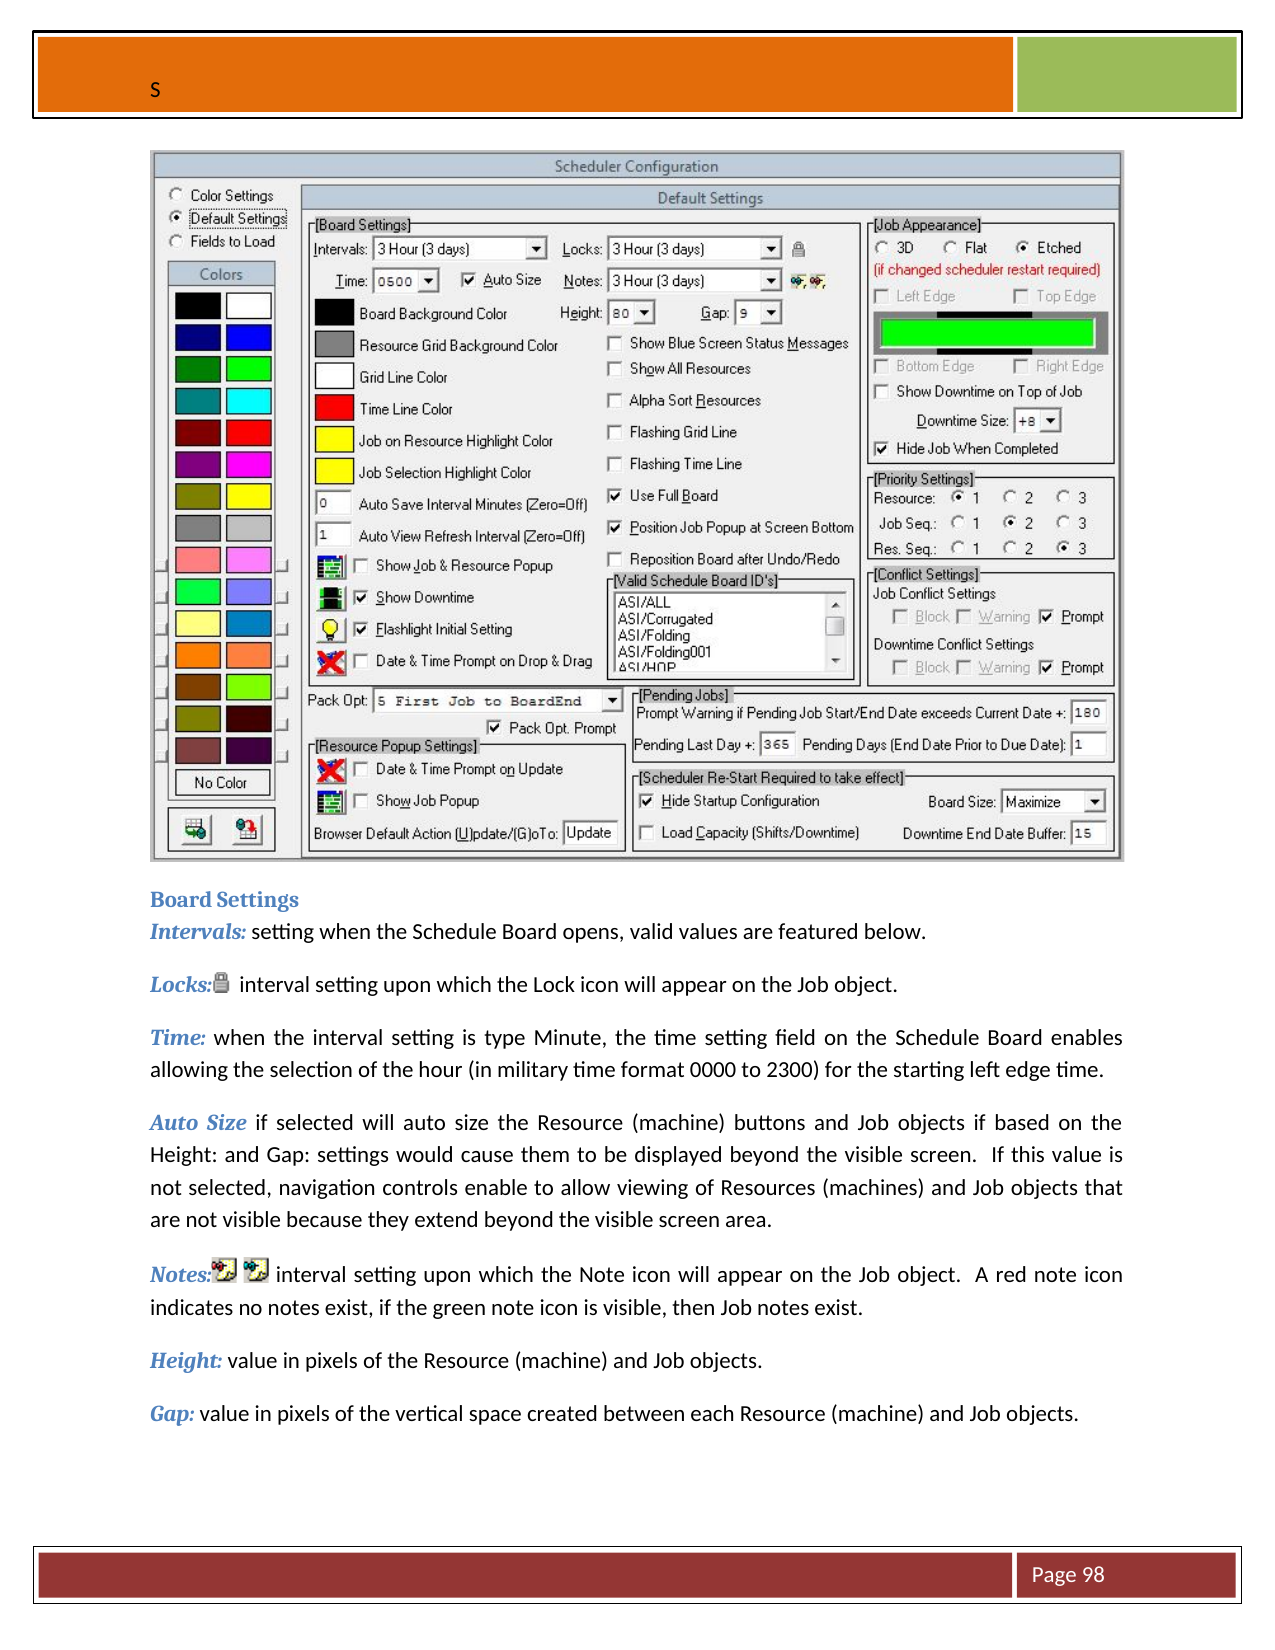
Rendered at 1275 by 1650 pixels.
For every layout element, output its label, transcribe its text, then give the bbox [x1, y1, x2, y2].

subtitle Board Settings [150, 887, 1125, 913]
text Time: when the interval setting is type Minute, the time setting field on the Schedule Board enables allowing the selection of the hour (in military time format 0000 to 2300) for the starting left edge time. [150, 1023, 1125, 1083]
text Auto Size if selected will auto size the Resource (machine) buttons and Job objects if based on the Height: and Gap: settings would cause them to be displayed beyond the visible screen. If this value is not selected, navigation controls enable to allow viewing of Resources (machines) and Job objects that are not visible because they extend beyond the visible screen area. [150, 1108, 1125, 1233]
picture [150, 150, 1125, 862]
text Gap: value in pixels of the vertical space created between each Resource (machine) and Job objects. [150, 1399, 1125, 1427]
text Intervals: setting when the Schedule Board opens, valid values are featured below. [150, 917, 1125, 945]
text Notes: interval setting upon which the Note icon will appear on the Job object. A red note icon indicates no notes exist, if the green note icon is visible, then Job notes exist. [150, 1258, 1125, 1321]
picture [211, 1257, 237, 1283]
text Height: value in pixels of the Resource (machine) and Job objects. [150, 1346, 1125, 1374]
picture [212, 972, 234, 993]
text Locks: interval setting upon which the Lock icon will appear on the Job object. [150, 970, 1125, 998]
picture [243, 1257, 269, 1283]
